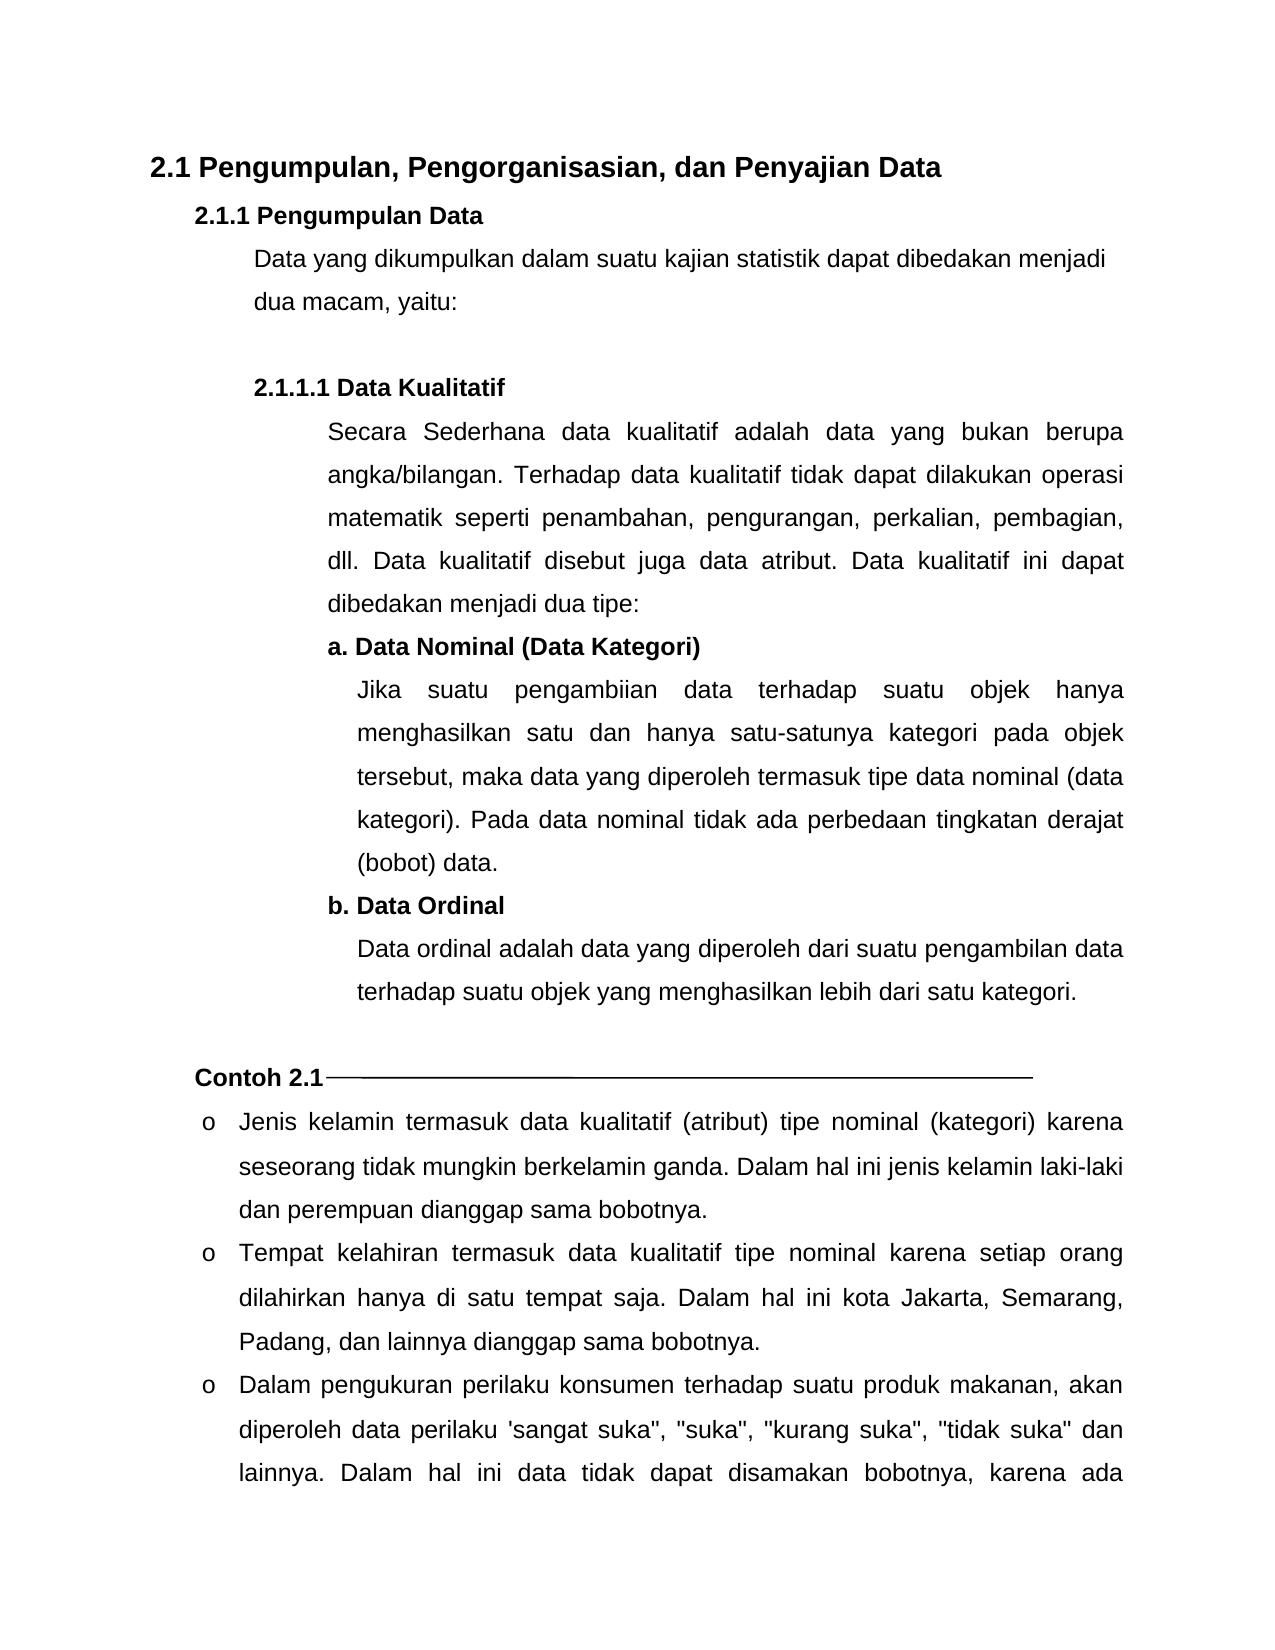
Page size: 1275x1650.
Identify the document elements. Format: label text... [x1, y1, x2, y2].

text Data yang dikumpulkan dalam suatu kajian statistik dapat dibedakan menjadi [253, 244, 1125, 273]
text 2.1 Pengumpulan, Pengorganisasian, dan Penyajian Data [150, 150, 1125, 183]
text 2.1.1.1 Data Kualitatif [253, 373, 1125, 402]
text Contoh 2.1 [194, 1063, 1125, 1092]
text Secara Sederhana data kualitatif adalah data yang bukan berupa angka/bilangan. Terhadap data kualitatif tidak dapat dilakukan operasi matematik seperti penambahan, pengurangan, perkalian, pembagian, dll. Data kualitatif disebut juga data atribut. Data kualitatif ini dapat dibedakan menjadi dua tipe: [327, 417, 1125, 618]
list Jenis kelamin termasuk data kualitatif (atribut) tipe nominal (kategori) karena seseorang tidak mungkin berkelamin ganda. Dalam hal ini jenis kelamin laki-laki dan perempuan dianggap sama bobotnya. [201, 1107, 1125, 1224]
text b. Data Ordinal [327, 891, 1125, 920]
text Data ordinal adalah data yang diperoleh dari suatu pengambilan data terhadap suatu objek yang menghasilkan lebih dari satu kategori. [357, 934, 1125, 1006]
text dua macam, yaitu: [253, 287, 1125, 316]
text Jika suatu pengambiian data terhadap suatu objek hanya menghasilkan satu dan hanya satu-satunya kategori pada objek tersebut, maka data yang diperoleh termasuk tipe data nominal (data kategori). Pada data nominal tidak ada perbedaan tingkatan derajat (bobot) data. [357, 675, 1125, 877]
list Tempat kelahiran termasuk data kualitatif tipe nominal karena setiap orang dilahirkan hanya di satu tempat saja. Dalam hal ini kota Jakarta, Semarang, Padang, dan lainnya dianggap sama bobotnya. [201, 1238, 1125, 1355]
text a. Data Nominal (Data Kategori) [327, 632, 1125, 661]
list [201, 1370, 1125, 1487]
text 2.1.1 Pengumpulan Data [194, 201, 1125, 230]
